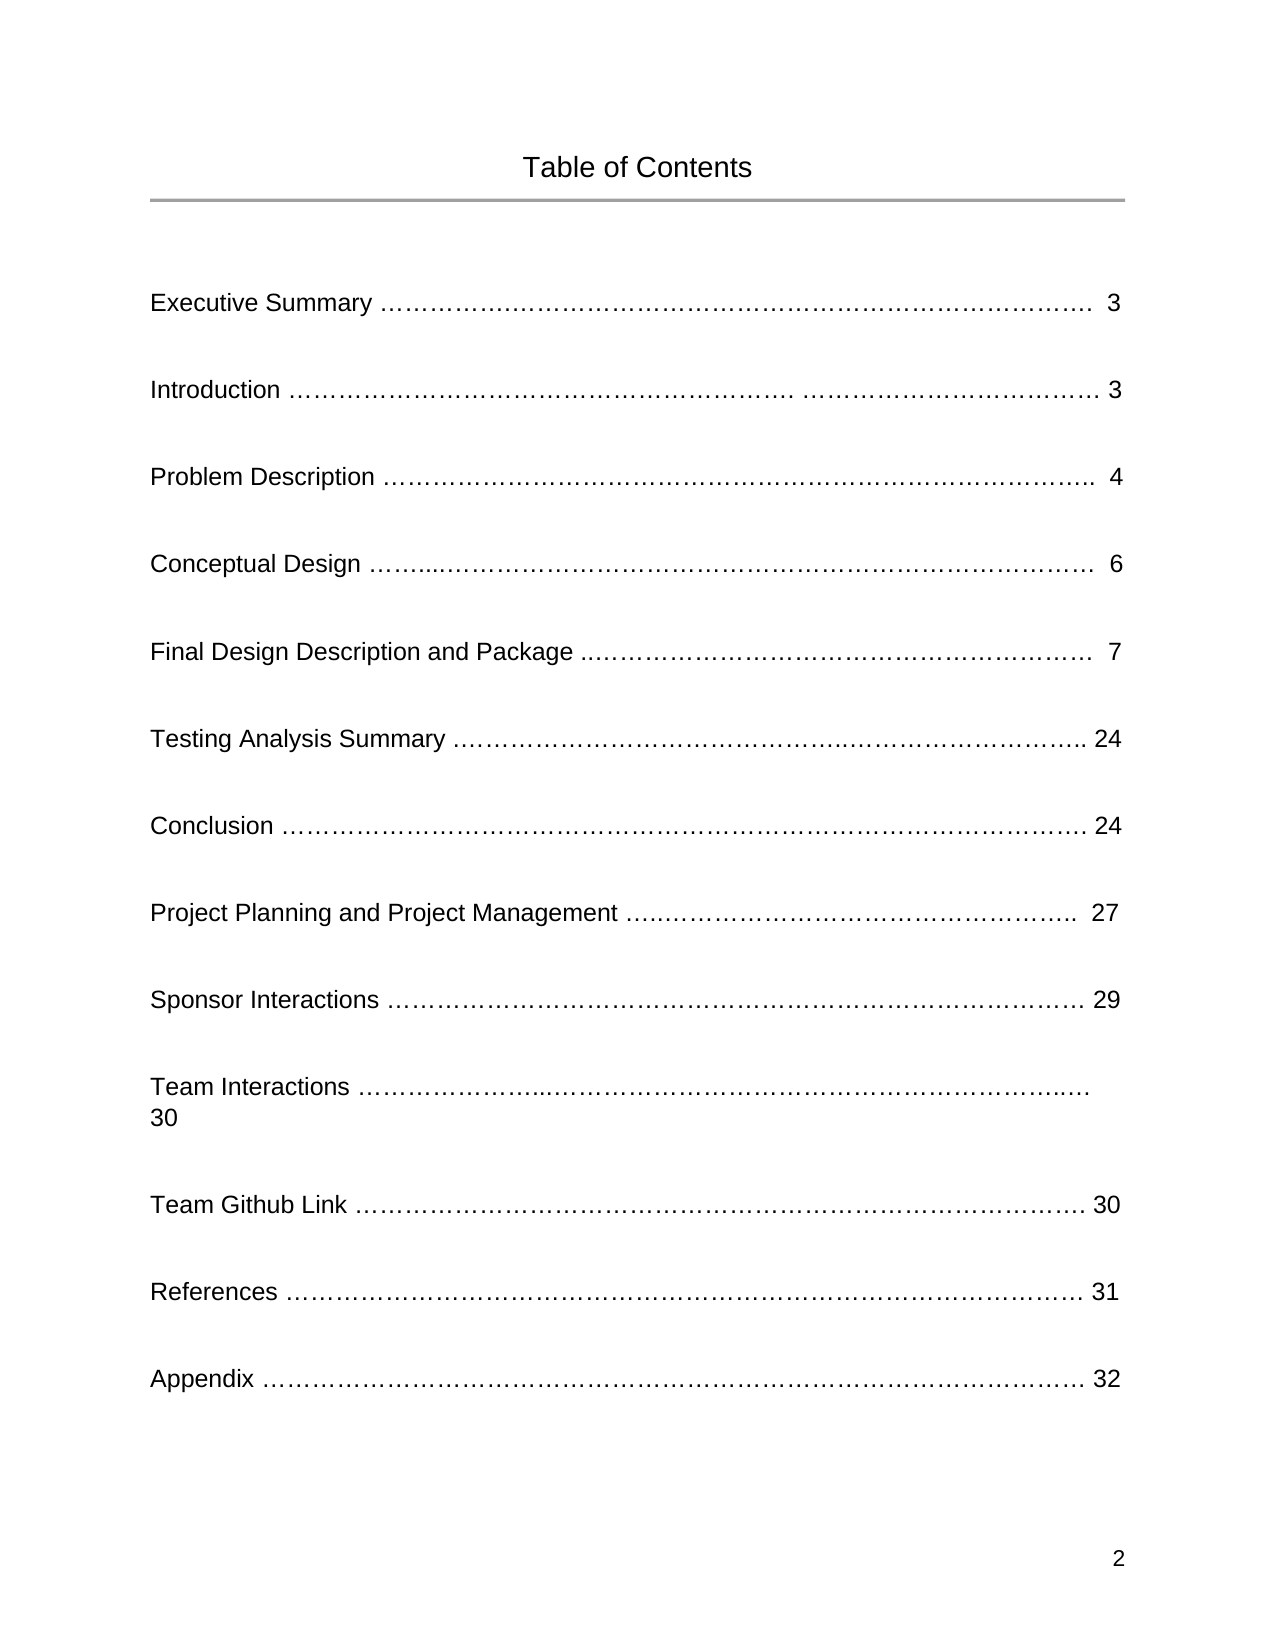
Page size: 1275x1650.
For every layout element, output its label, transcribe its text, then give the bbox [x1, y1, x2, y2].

text Final Design Description and Package ..…………………………………………………… 7 [150, 637, 1125, 665]
text Sponsor Interactions ………………………………………………………………………… 29 [150, 985, 1125, 1014]
text Conclusion ……………………………………………………………………………………. 24 [150, 811, 1125, 839]
text Appendix ……………………………………………………………………………………… 32 [150, 1364, 1125, 1393]
text Problem Description ………………………………………………………………………….. 4 [150, 462, 1125, 491]
text Team Interactions …………………...……………………………………………………..… 30 [150, 1072, 1125, 1132]
text Project Planning and Project Management …..………………………………………….. 27 [150, 898, 1125, 927]
text Testing Analysis Summary .………………………………………..……………………….. 24 [150, 724, 1125, 752]
text Table of Contents [150, 150, 1125, 183]
text References …………………………………………………………………………………… 31 [150, 1277, 1125, 1306]
text Conceptual Design ……....…………………………………………………………………… 6 [150, 549, 1125, 578]
text Executive Summary …………….……………………………………………………………. 3 [150, 288, 1125, 317]
text Introduction ……………………………………………………. ……………………………… 3 [150, 375, 1125, 404]
text Team Github Link ……………………………………………………………………………. 30 [150, 1190, 1125, 1219]
